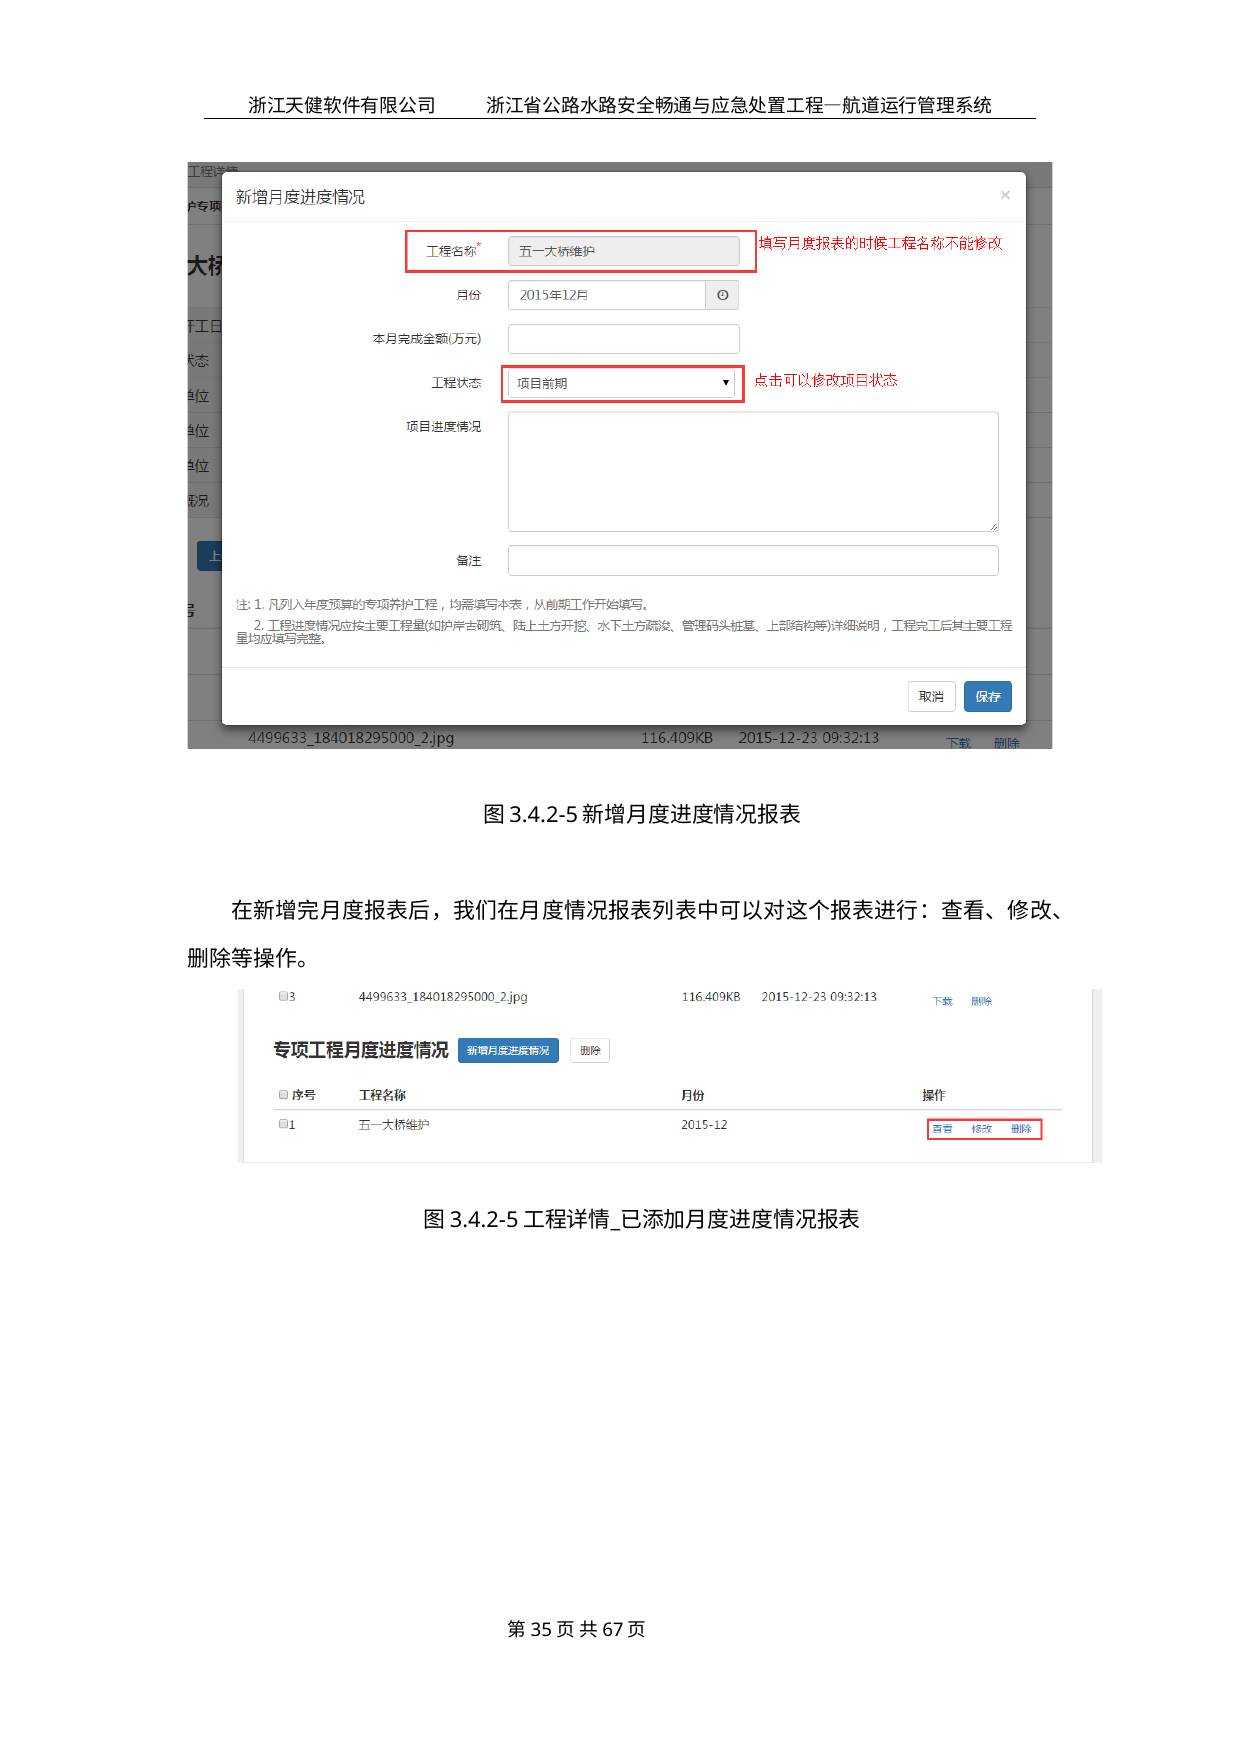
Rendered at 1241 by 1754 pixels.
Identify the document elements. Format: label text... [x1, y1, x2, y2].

text 在新增完月度报表后，我们在月度情况报表列表中可以对这个报表进行：查看、修改、删除等操作。 [187, 892, 1053, 973]
text 图3.4.2-5工程详情_已添加月度进度情况报表 [187, 1201, 1053, 1234]
picture [187, 162, 1053, 749]
picture [237, 989, 1103, 1163]
text 图3.4.2-5新增月度进度情况报表 [187, 796, 1053, 829]
